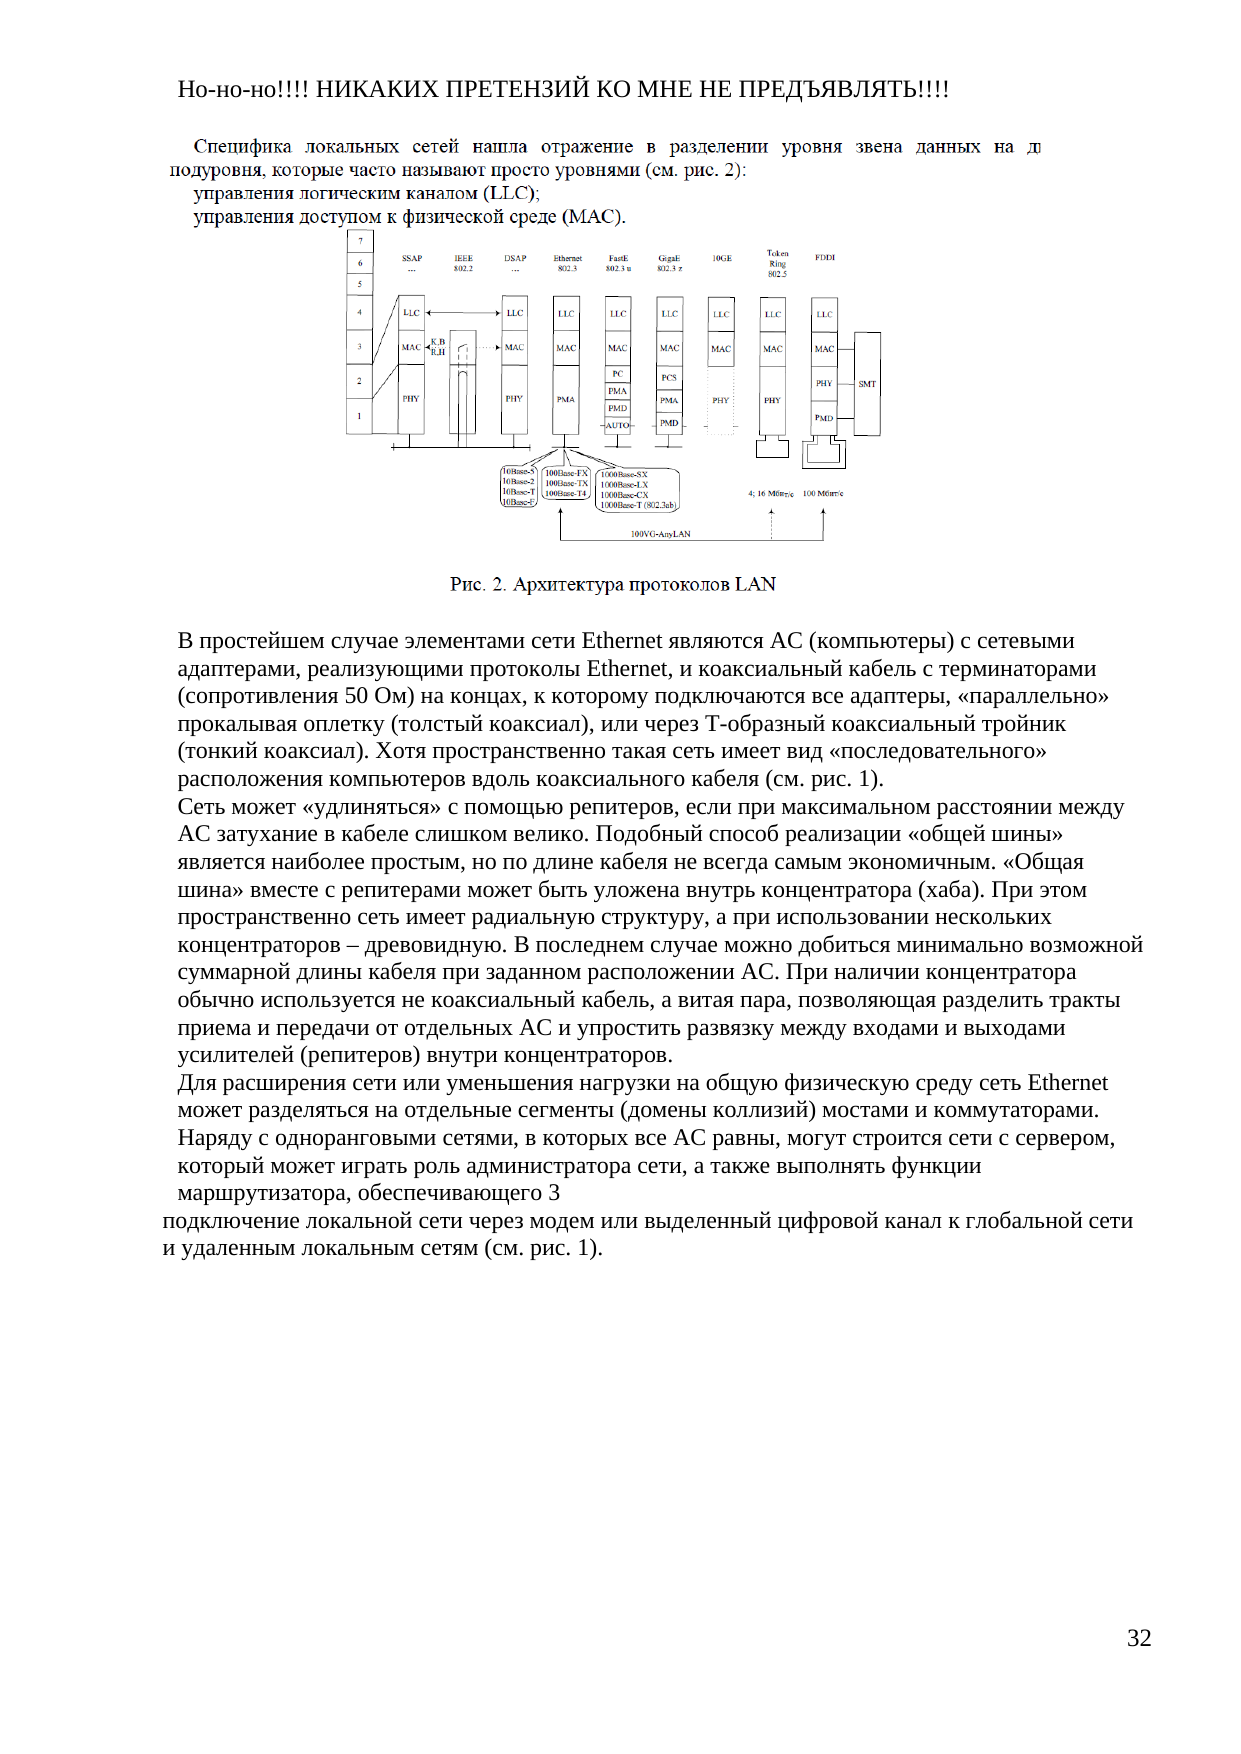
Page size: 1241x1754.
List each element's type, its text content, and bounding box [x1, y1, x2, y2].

text В простейшем случае элементами сети Ethernet являются АС (компьютеры) с сетевыми адаптерами, реализующими протоколы Ethernet, и коаксиальный кабель с терминаторами (сопротивления 50 Ом) на концах, к которому подключаются все адаптеры, «параллельно» прокалывая оплетку (толстый коаксиал), или через Т-образный коаксиальный тройник (тонкий коаксиал). Хотя пространственно такая сеть имеет вид «последовательного» расположения компьютеров вдоль коаксиального кабеля (см. рис. 1). [177, 626, 1152, 792]
text подключение локальной сети через модем или выделенный цифровой канал к глобальной сети и удаленным локальным сетям (см. рис. 1). [162, 1206, 1152, 1261]
picture [162, 131, 1041, 598]
text Для расширения сети или уменьшения нагрузки на общую физическую среду сеть Ethernet может разделяться на отдельные сегменты (домены коллизий) мостами и коммутаторами. Наряду с одноранговыми сетями, в которых все АС равны, могут строится сети с сервером, который может играть роль администратора сети, а также выполнять функции маршрутизатора, обеспечивающего 3 [177, 1068, 1152, 1206]
text Сеть может «удлиняться» с помощью репитеров, если при максимальном расстоянии между АС затухание в кабеле слишком велико. Подобный способ реализации «общей шины» является наиболее простым, но по длине кабеля не всегда самым экономичным. «Общая шина» вместе с репитерами может быть уложена внутрь концентратора (хаба). При этом пространственно сеть имеет радиальную структуру, а при использовании нескольких концентраторов – древовидную. В последнем случае можно добиться минимально возможной суммарной длины кабеля при заданном расположении АС. При наличии концентратора обычно используется не коаксиальный кабель, а витая пара, позволяющая разделить тракты приема и передачи от отдельных АС и упростить развязку между входами и выходами усилителей (репитеров) внутри концентраторов. [177, 792, 1152, 1068]
